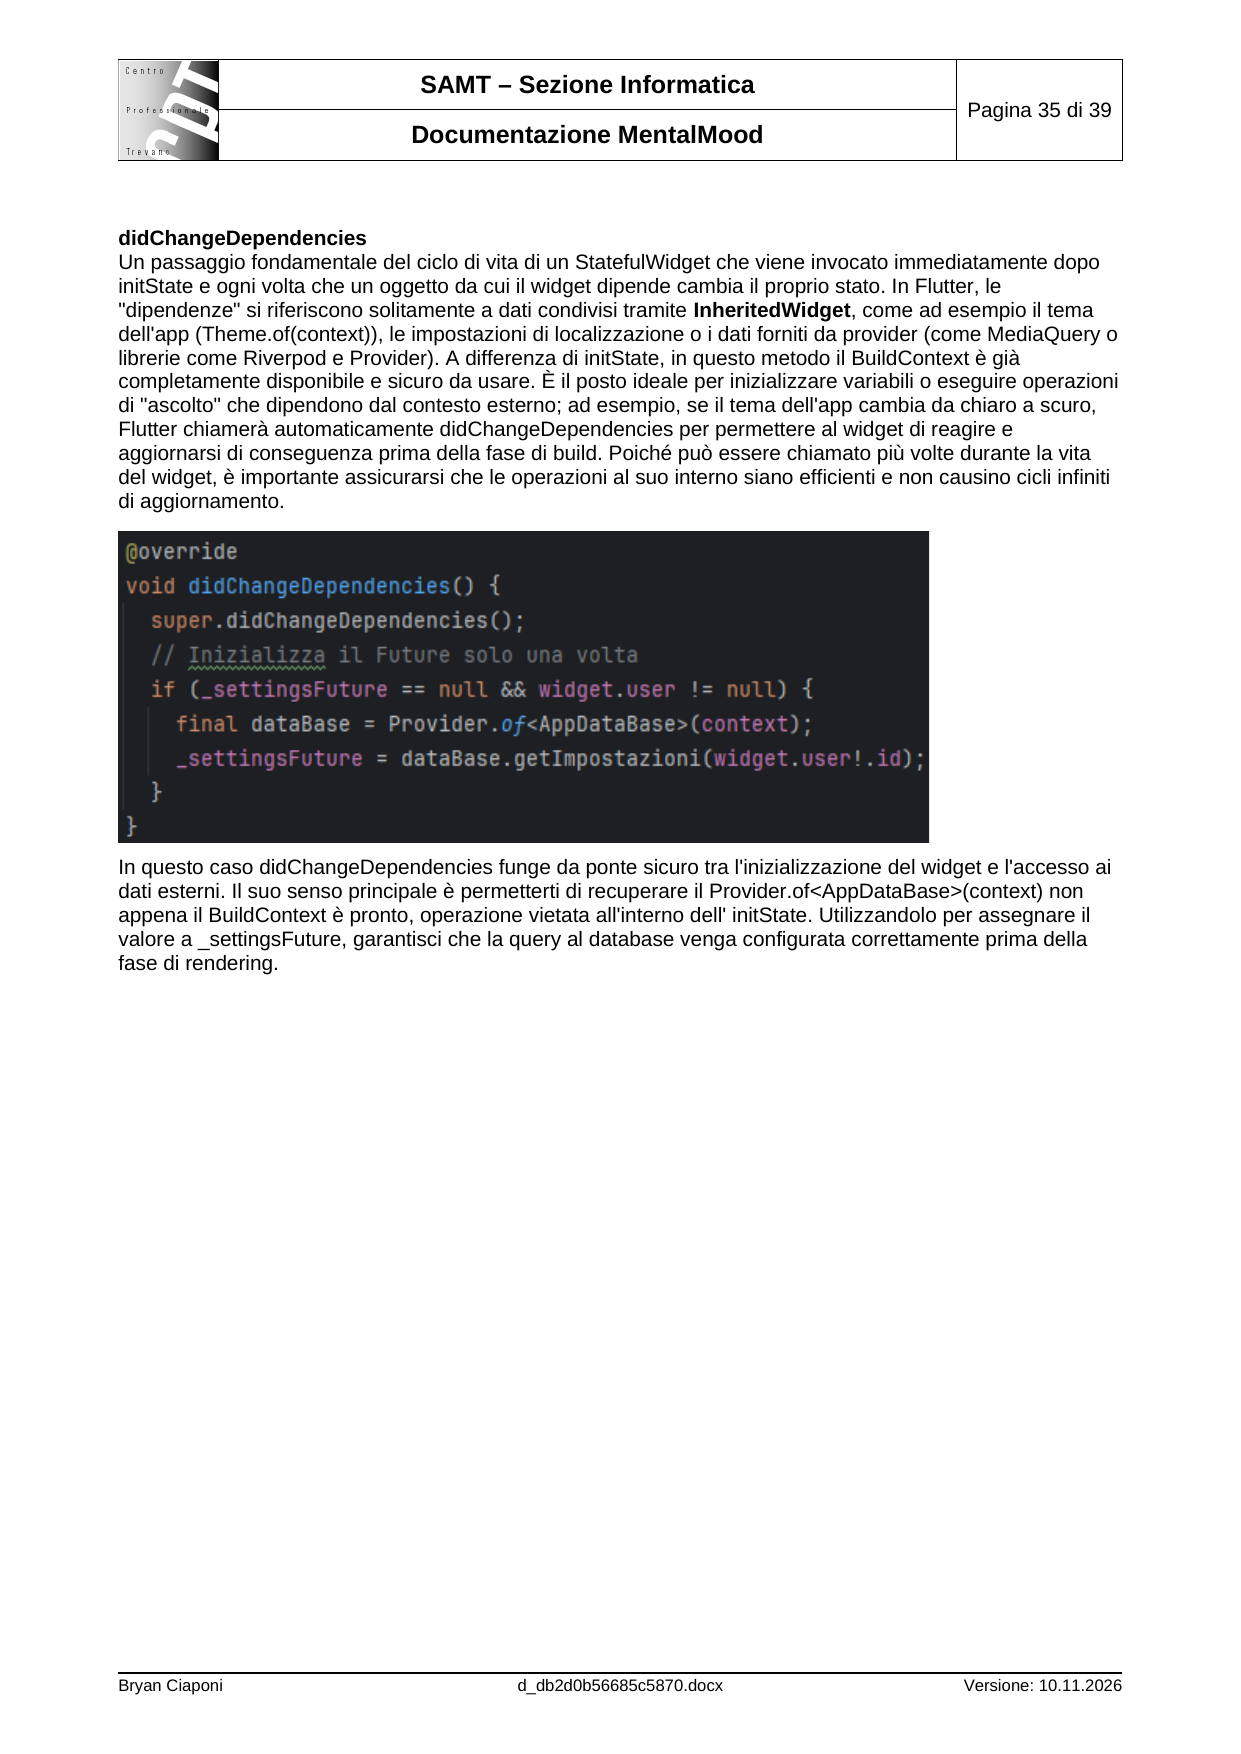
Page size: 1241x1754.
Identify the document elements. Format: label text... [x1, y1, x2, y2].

picture [118, 60, 219, 160]
picture [118, 531, 930, 843]
text In questo caso didChangeDependencies funge da ponte sicuro tra l'inizializzazione del widget e l'accesso ai dati esterni. Il suo senso principale è permetterti di recuperare il Provider.of<AppDataBase>(context) non appena il BuildContext è pronto, operazione vietata all'interno dell' initState. Utilizzandolo per assegnare il valore a _settingsFuture, garantisci che la query al database venga configurata correttamente prima della fase di rendering. [118, 855, 1122, 975]
text didChangeDependencies Un passaggio fondamentale del ciclo di vita di un StatefulWidget che viene invocato immediatamente dopo initState e ogni volta che un oggetto da cui il widget dipende cambia il proprio stato. In Flutter, le "dipendenze" si riferiscono solitamente a dati condivisi tramite InheritedWidget, come ad esempio il tema dell'app (Theme.of(context)), le impostazioni di localizzazione o i dati forniti da provider (come MediaQuery o librerie come Riverpod e Provider). A differenza di initState, in questo metodo il BuildContext è già completamente disponibile e sicuro da usare. È il posto ideale per inizializzare variabili o eseguire operazioni di "ascolto" che dipendono dal contesto esterno; ad esempio, se il tema dell'app cambia da chiaro a scuro, Flutter chiamerà automaticamente didChangeDependencies per permettere al widget di reagire e aggiornarsi di conseguenza prima della fase di build. Poiché può essere chiamato più volte durante la vita del widget, è importante assicurarsi che le operazioni al suo interno siano efficienti e non causino cicli infiniti di aggiornamento. [118, 226, 1122, 513]
